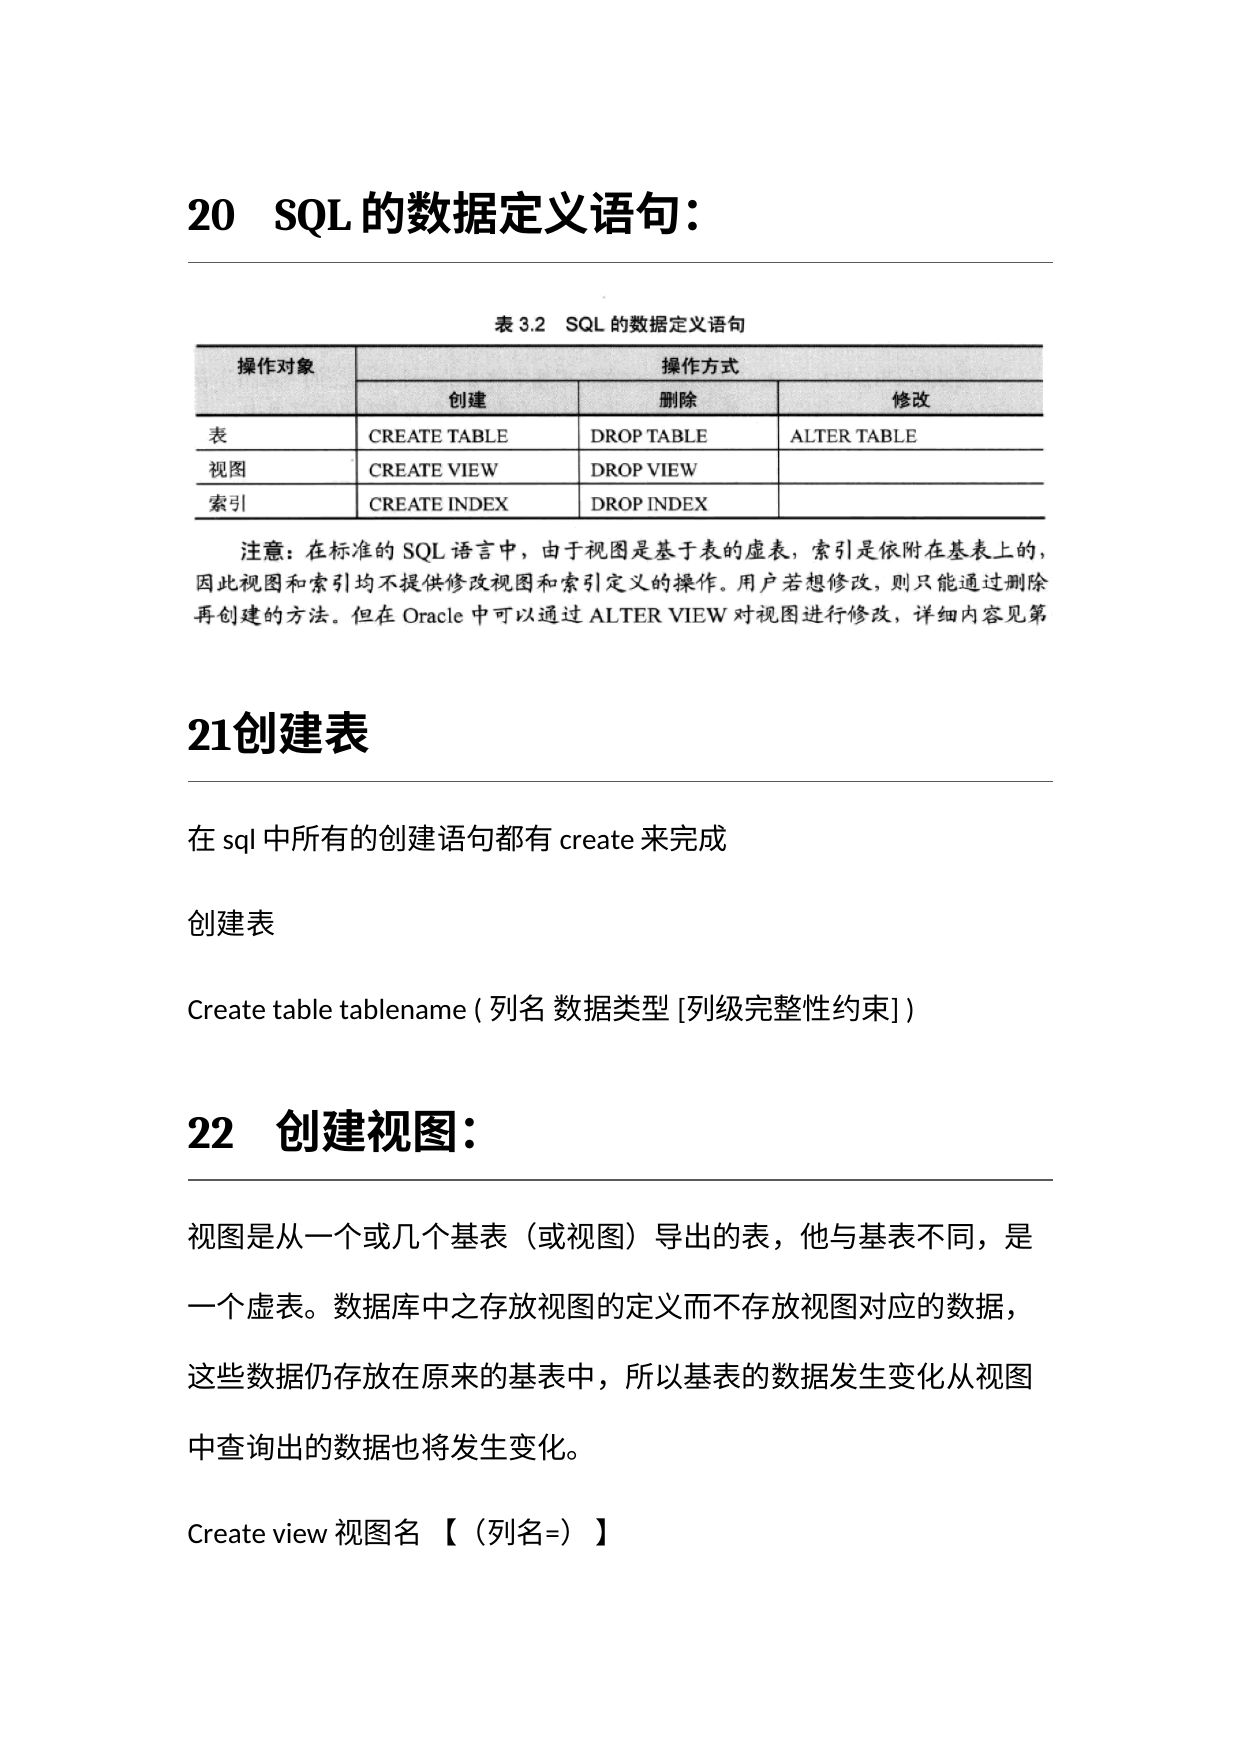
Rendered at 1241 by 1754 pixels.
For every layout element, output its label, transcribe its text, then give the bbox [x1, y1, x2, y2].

subtitle 创建表 [187, 682, 1053, 782]
subtitle 创建视图： [187, 1080, 1053, 1181]
text Create table tablename ( 列名 数据类型 [列级完整性约束] ) [187, 974, 1053, 1039]
text 创建表 [187, 889, 1053, 954]
text Create view 视图名 【（列名=） 】 [187, 1498, 1053, 1563]
picture [187, 293, 1053, 633]
text 视图是从一个或几个基表（或视图）导出的表，他与基表不同，是一个虚表。数据库中之存放视图的定义而不存放视图对应的数据，这些数据仍存放在原来的基表中，所以基表的数据发生变化从视图中查询出的数据也将发生变化。 [187, 1202, 1053, 1478]
text 在sql中所有的创建语句都有create来完成 [187, 804, 1053, 869]
subtitle SQL的数据定义语句： [187, 162, 1053, 263]
